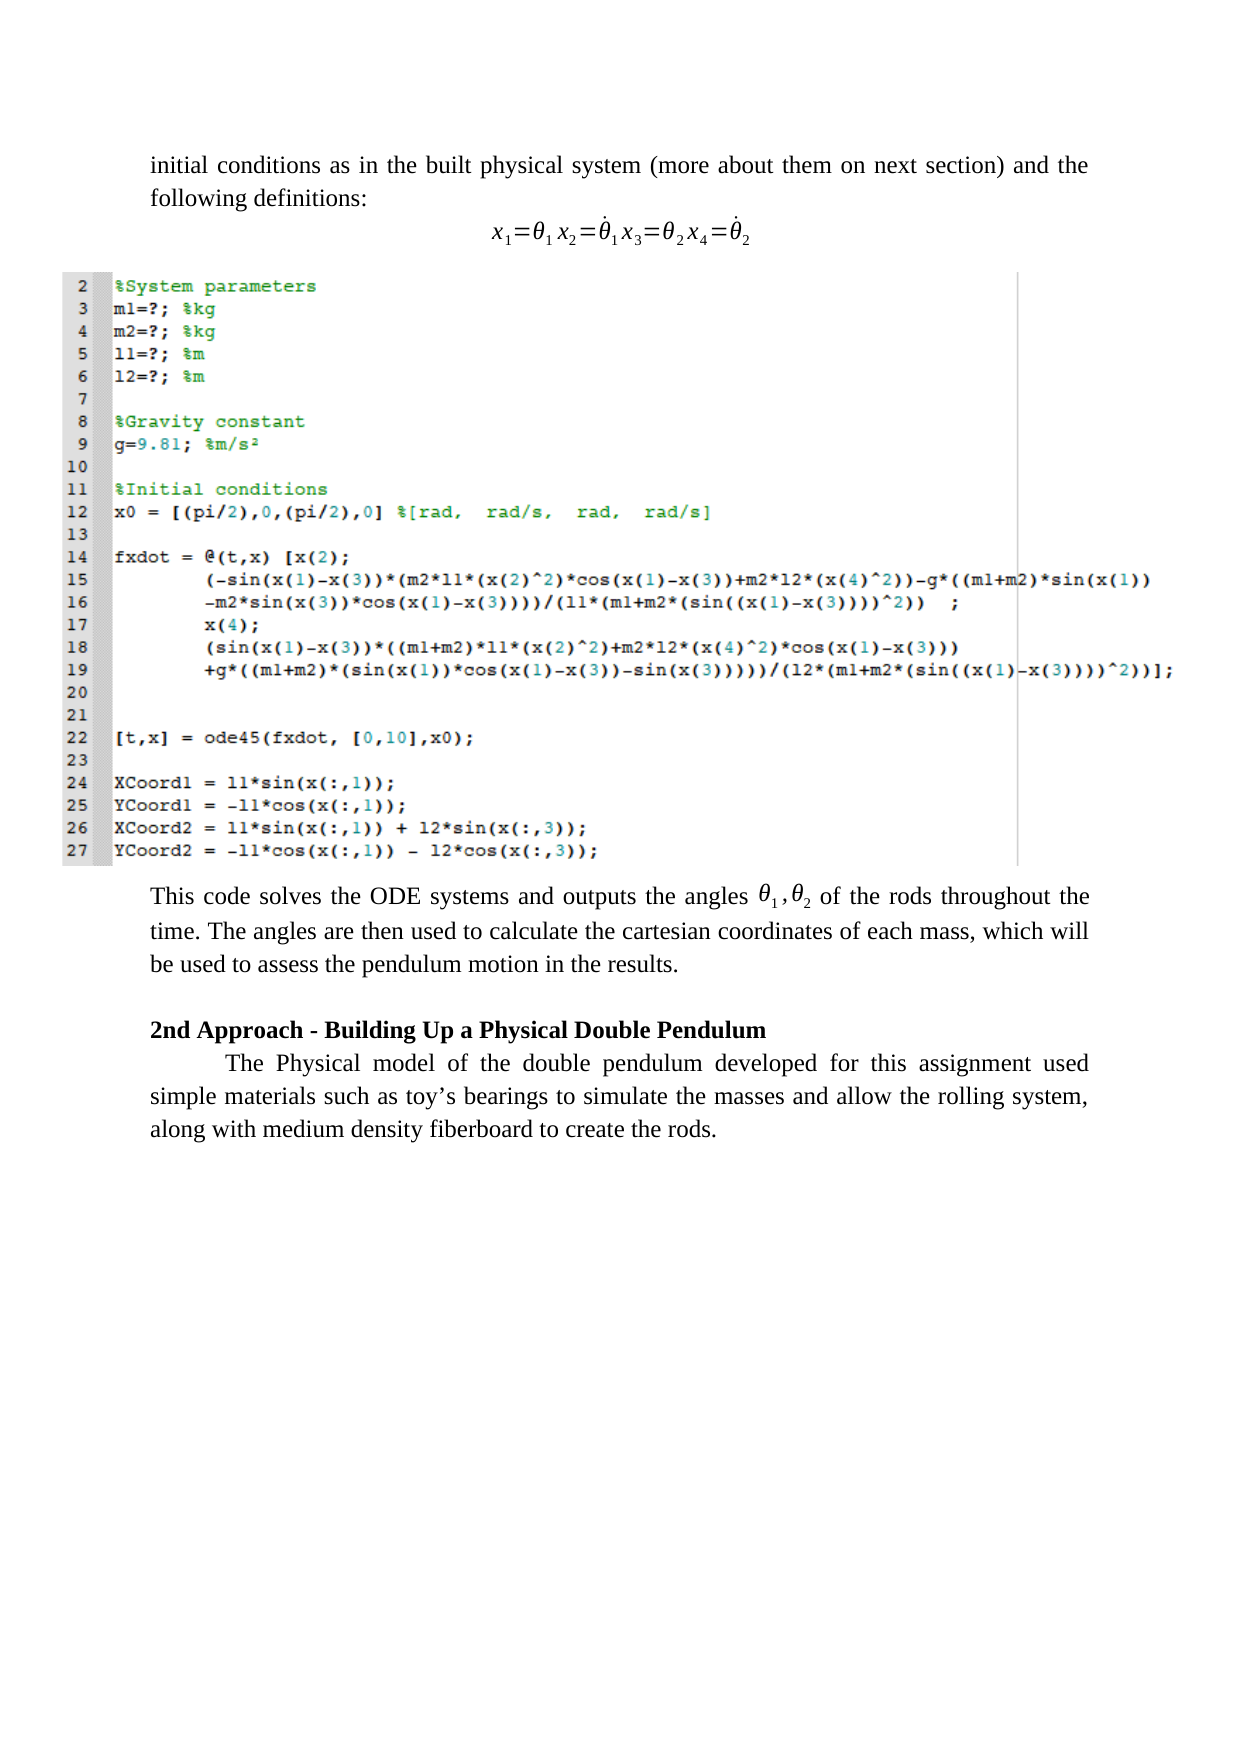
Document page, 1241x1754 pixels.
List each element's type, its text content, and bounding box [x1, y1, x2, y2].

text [150, 150, 1090, 212]
text The Physical model of the double pendulum developed for this assignment used simple materials such as toy’s bearings to simulate the masses and allow the rolling system, along with medium density fiberboard to create the rods. [150, 1048, 1090, 1143]
picture [62, 272, 1178, 866]
text 2nd Approach - Building Up a Physical Double Pendulum [150, 1015, 1090, 1043]
text This code solves the ODE systems and outputs the angles of the rods throughout the time. The angles are then used to calculate the cartesian coordinates of each mass, which will be used to assess the pendulum motion in the results. [150, 880, 1090, 977]
